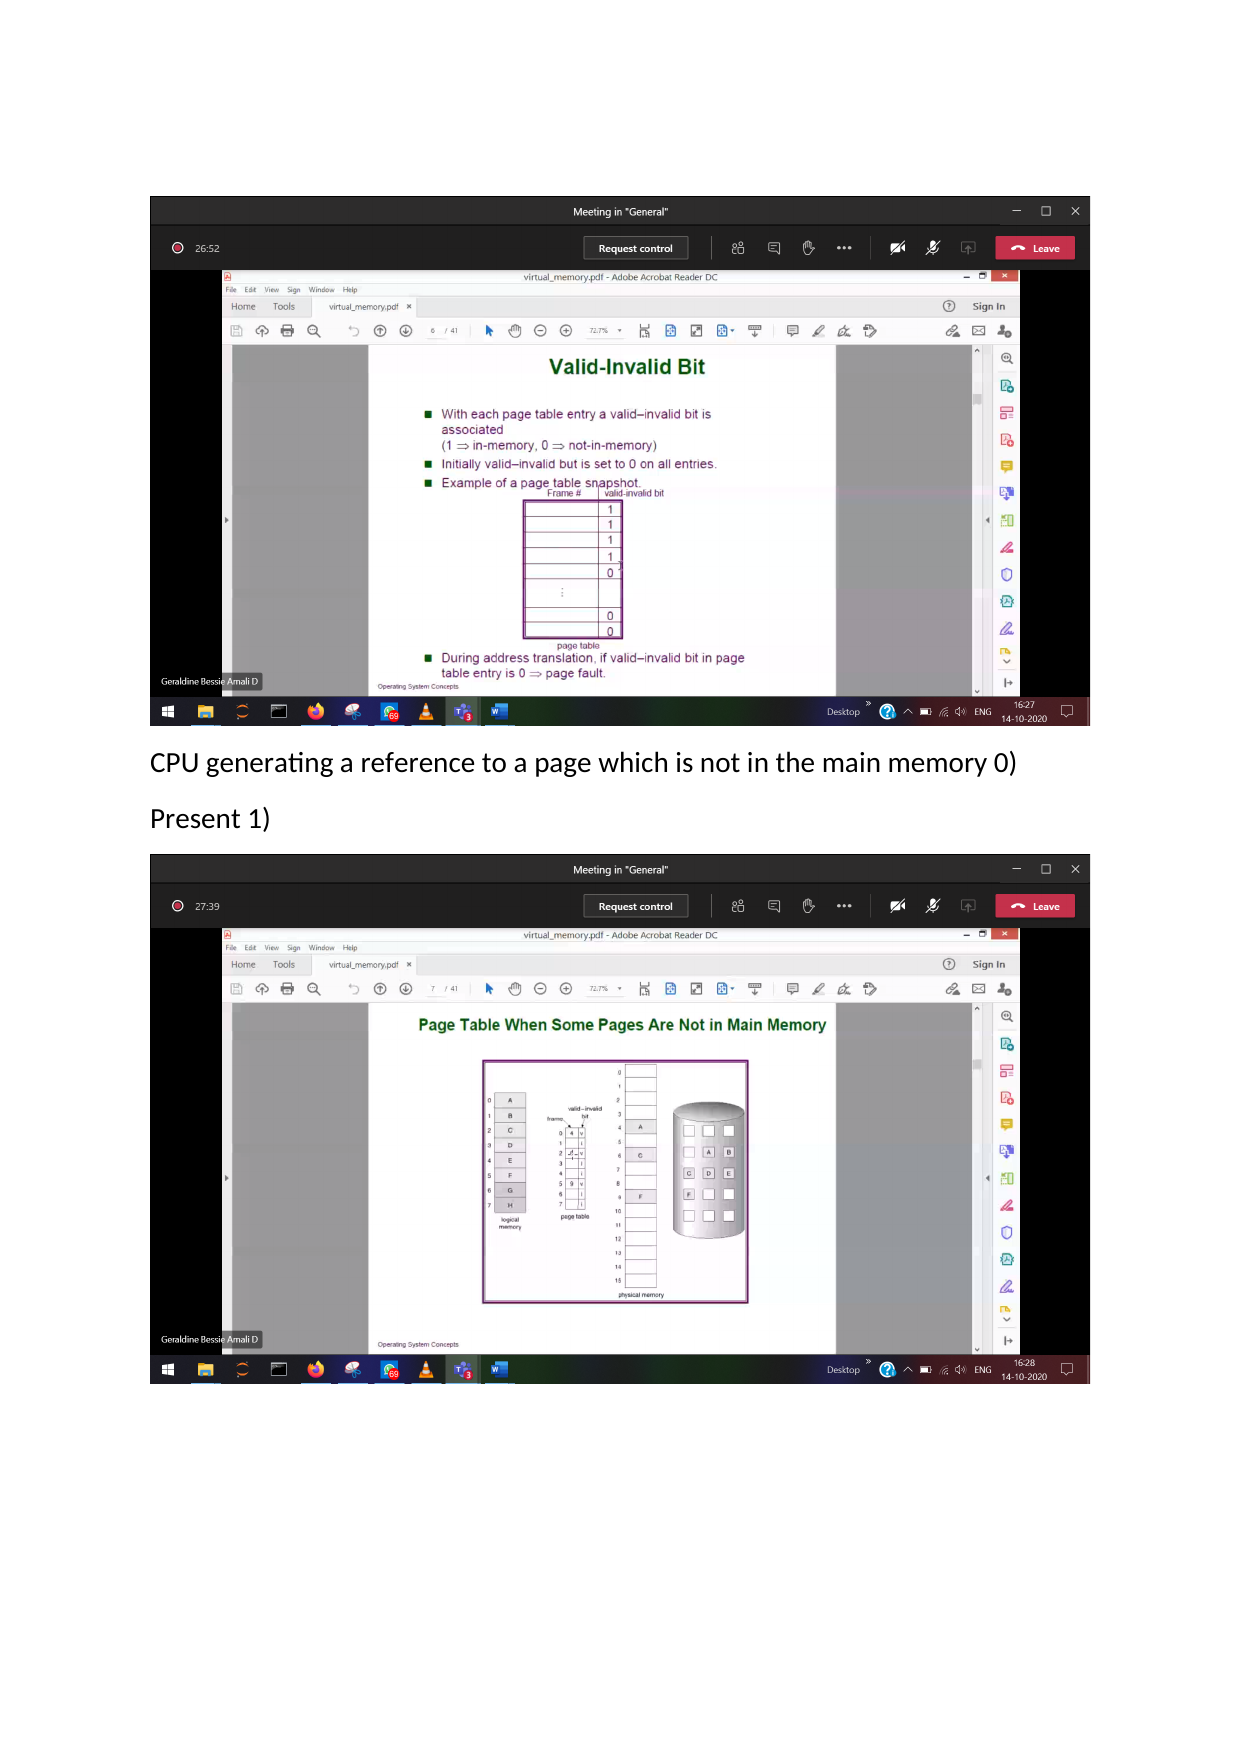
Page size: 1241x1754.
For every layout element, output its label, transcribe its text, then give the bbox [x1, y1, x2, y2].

text Present 1) [150, 800, 1090, 835]
text CPU generating a reference to a page which is not in the main memory 0) [150, 744, 1090, 780]
picture [150, 196, 1091, 726]
picture [150, 854, 1091, 1384]
